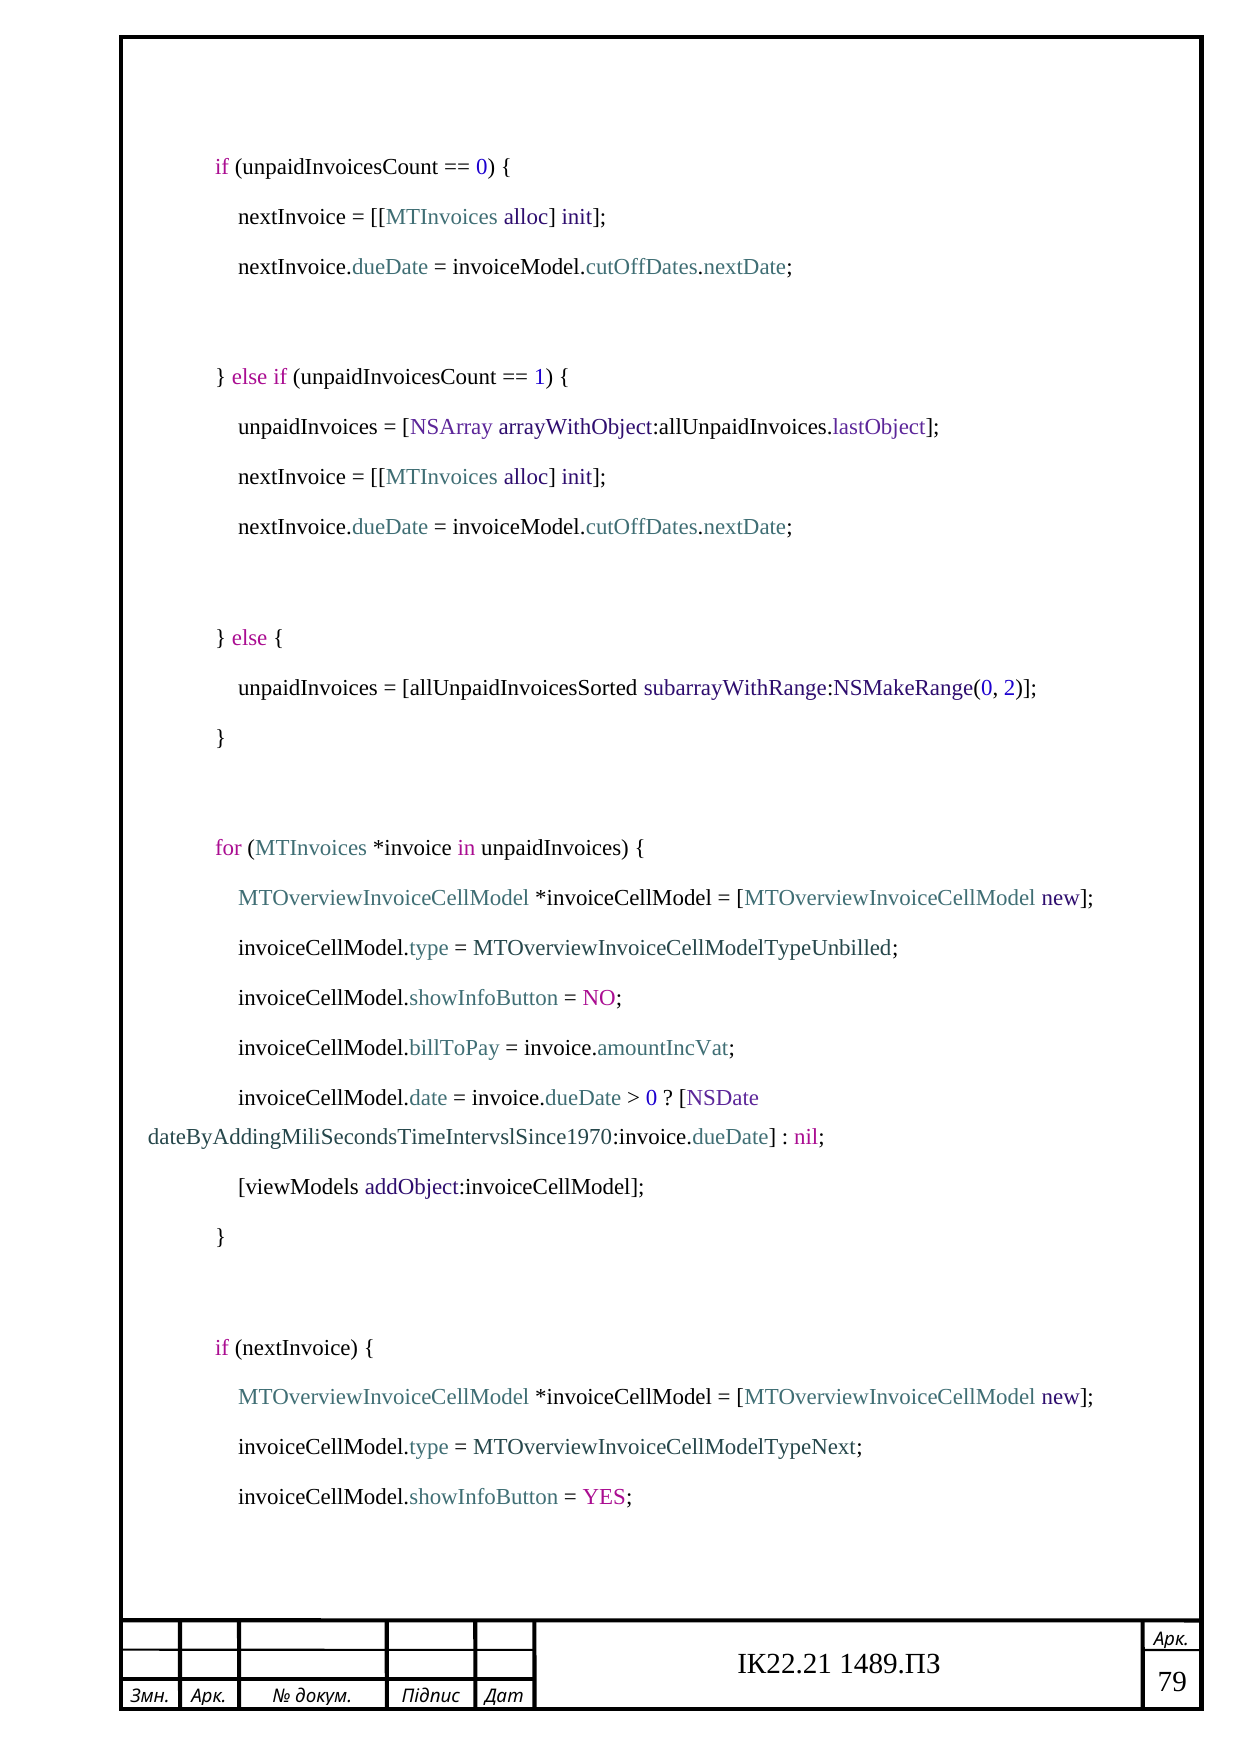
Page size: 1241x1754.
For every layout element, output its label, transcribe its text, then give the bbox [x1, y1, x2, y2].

text invoiceCellModel.type = MTOverviewInvoiceCellModelTypeUnbilled; [148, 934, 1196, 960]
text nextInvoice.dueDate = invoiceModel.cutOffDates.nextDate; [148, 253, 1196, 279]
text unpaidInvoices = [NSArray arrayWithObject:allUnpaidInvoices.lastObject]; [148, 413, 1196, 440]
text if (unpaidInvoicesCount == 0) { [148, 153, 1196, 179]
text invoiceCellModel.date = invoice.dueDate > 0 ? [NSDate dateByAddingMiliSecondsTimeIntervslSince1970:invoice.dueDate] : nil; [148, 1084, 1196, 1149]
text invoiceCellModel.showInfoButton = YES; [148, 1483, 1196, 1509]
text MTOverviewInvoiceCellModel *invoiceCellModel = [MTOverviewInvoiceCellModel new]; [148, 884, 1196, 910]
text } else { [148, 624, 1196, 650]
text [viewModels addObject:invoiceCellModel]; [148, 1173, 1196, 1199]
text nextInvoice = [[MTInvoices alloc] init]; [148, 203, 1196, 229]
text nextInvoice.dueDate = invoiceModel.cutOffDates.nextDate; [148, 513, 1196, 539]
text } else if (unpaidInvoicesCount == 1) { [148, 363, 1196, 390]
text } [148, 723, 1196, 750]
text invoiceCellModel.type = MTOverviewInvoiceCellModelTypeNext; [148, 1433, 1196, 1460]
text MTOverviewInvoiceCellModel *invoiceCellModel = [MTOverviewInvoiceCellModel new]; [148, 1383, 1196, 1410]
text invoiceCellModel.showInfoButton = NO; [148, 984, 1196, 1010]
text nextInvoice = [[MTInvoices alloc] init]; [148, 463, 1196, 489]
text for (MTInvoices *invoice in unpaidInvoices) { [148, 834, 1196, 861]
text } [148, 1223, 1196, 1249]
text unpaidInvoices = [allUnpaidInvoicesSorted subarrayWithRange:NSMakeRange(0, 2)]; [148, 674, 1196, 700]
text if (nextInvoice) { [148, 1333, 1196, 1360]
text invoiceCellModel.billToPay = invoice.amountIncVat; [148, 1034, 1196, 1060]
